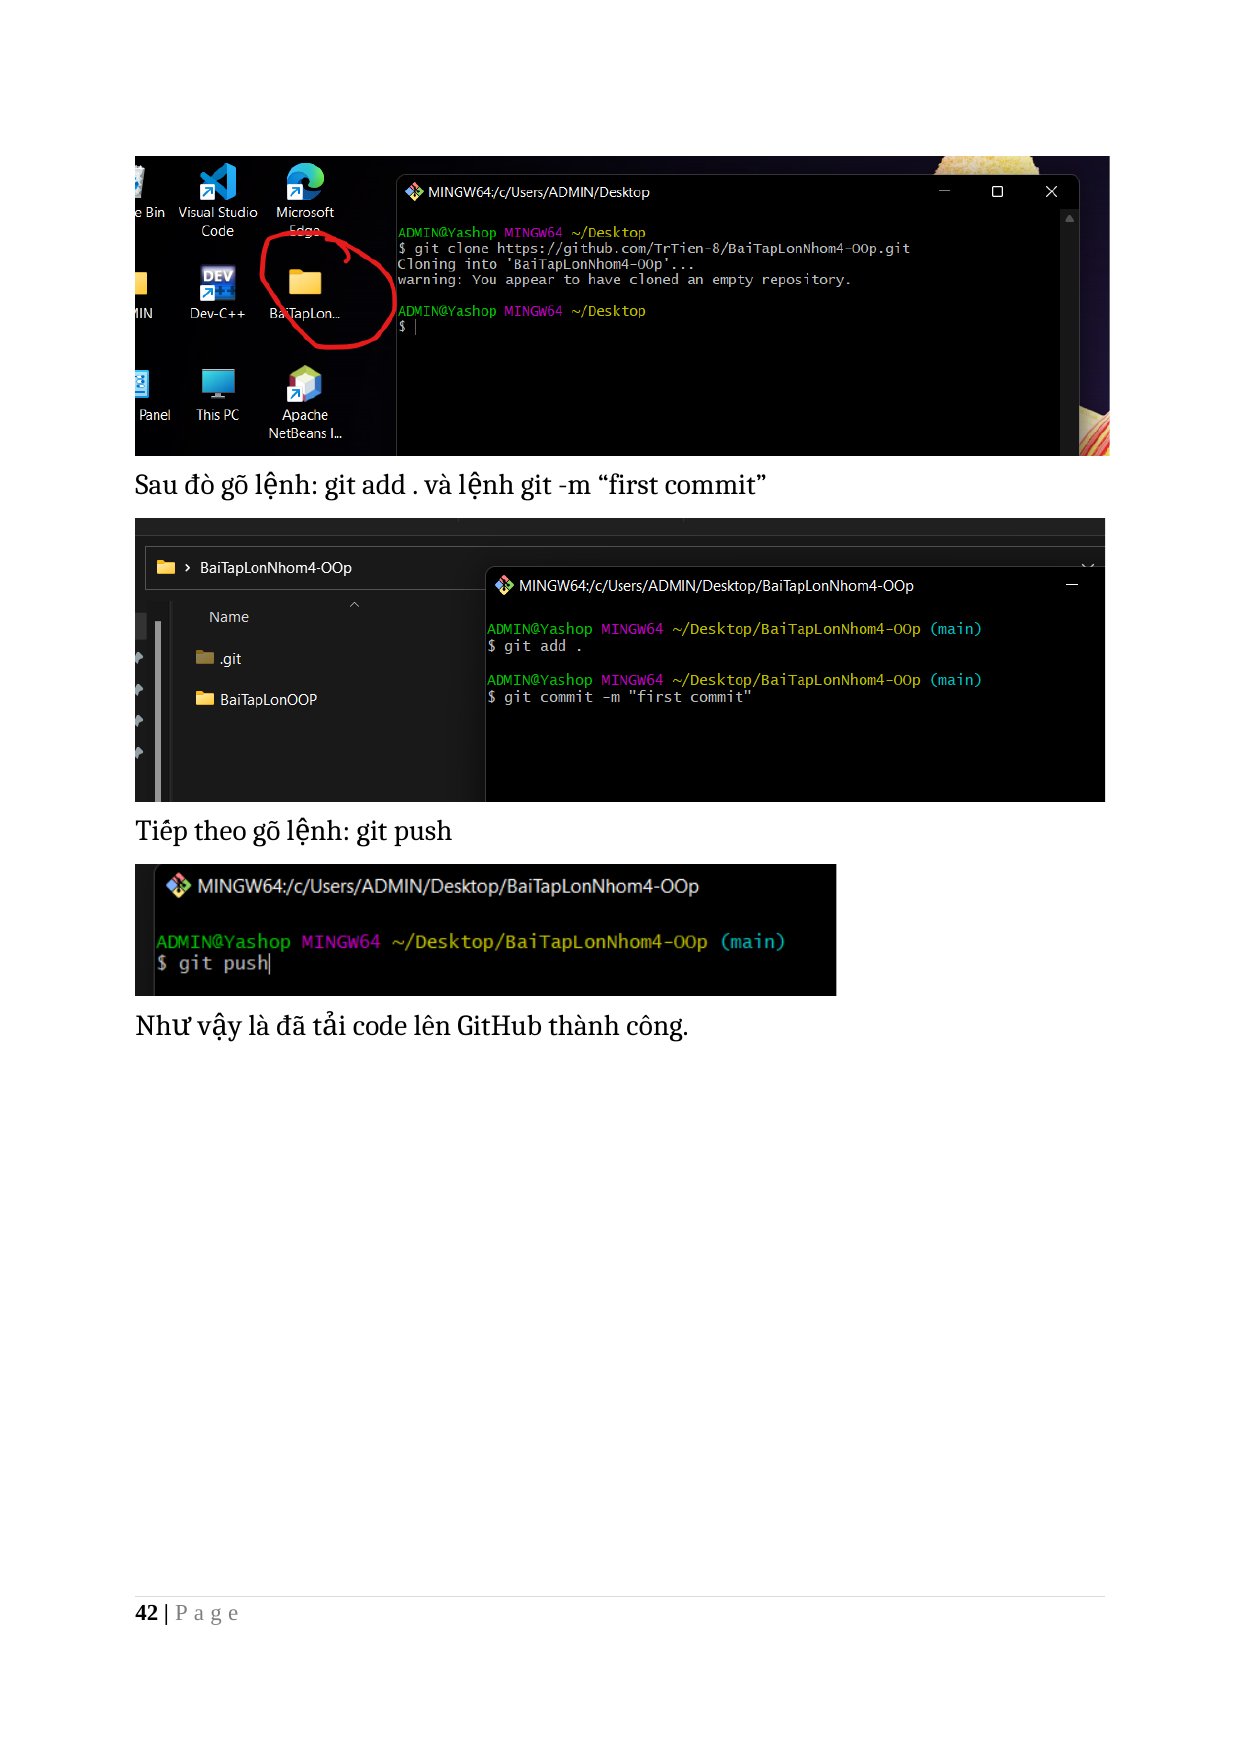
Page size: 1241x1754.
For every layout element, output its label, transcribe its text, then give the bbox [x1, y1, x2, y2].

picture [135, 864, 837, 996]
text Như vậy là đã tải code lên GitHub thành công. [135, 1009, 1105, 1043]
picture [135, 156, 1110, 456]
picture [135, 518, 1106, 802]
text Tiếp theo gõ lệnh: git push [135, 814, 1105, 848]
text Sau đò gõ lệnh: git add . và lệnh git -m “first commit” [135, 468, 1105, 502]
